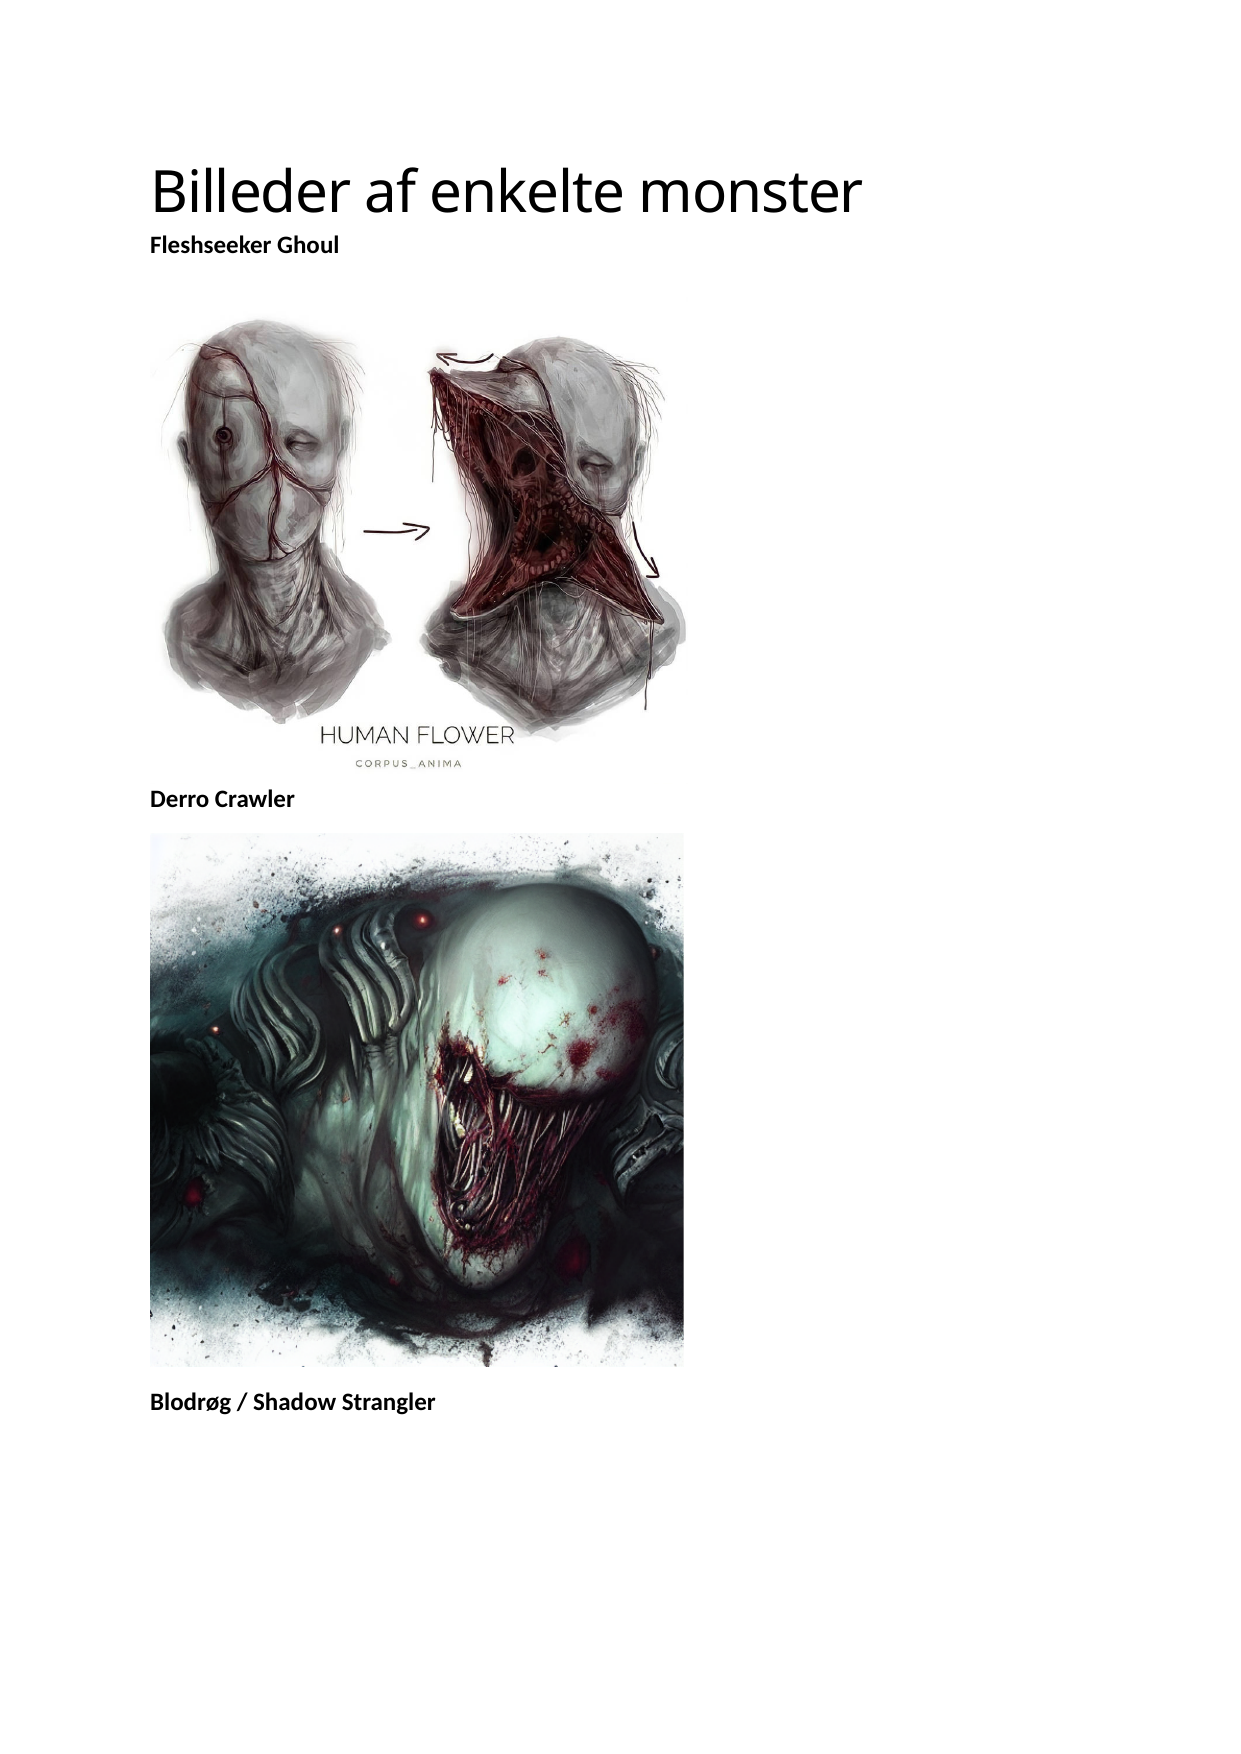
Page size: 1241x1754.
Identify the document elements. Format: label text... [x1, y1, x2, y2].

text Derro Crawler [150, 784, 1090, 814]
title Billeder af enkelte monster [150, 150, 1090, 229]
text Fleshseeker Ghoul [150, 229, 1090, 260]
text Blodrøg / Shadow Strangler [150, 1386, 1090, 1417]
picture [150, 833, 684, 1367]
picture [150, 279, 688, 784]
